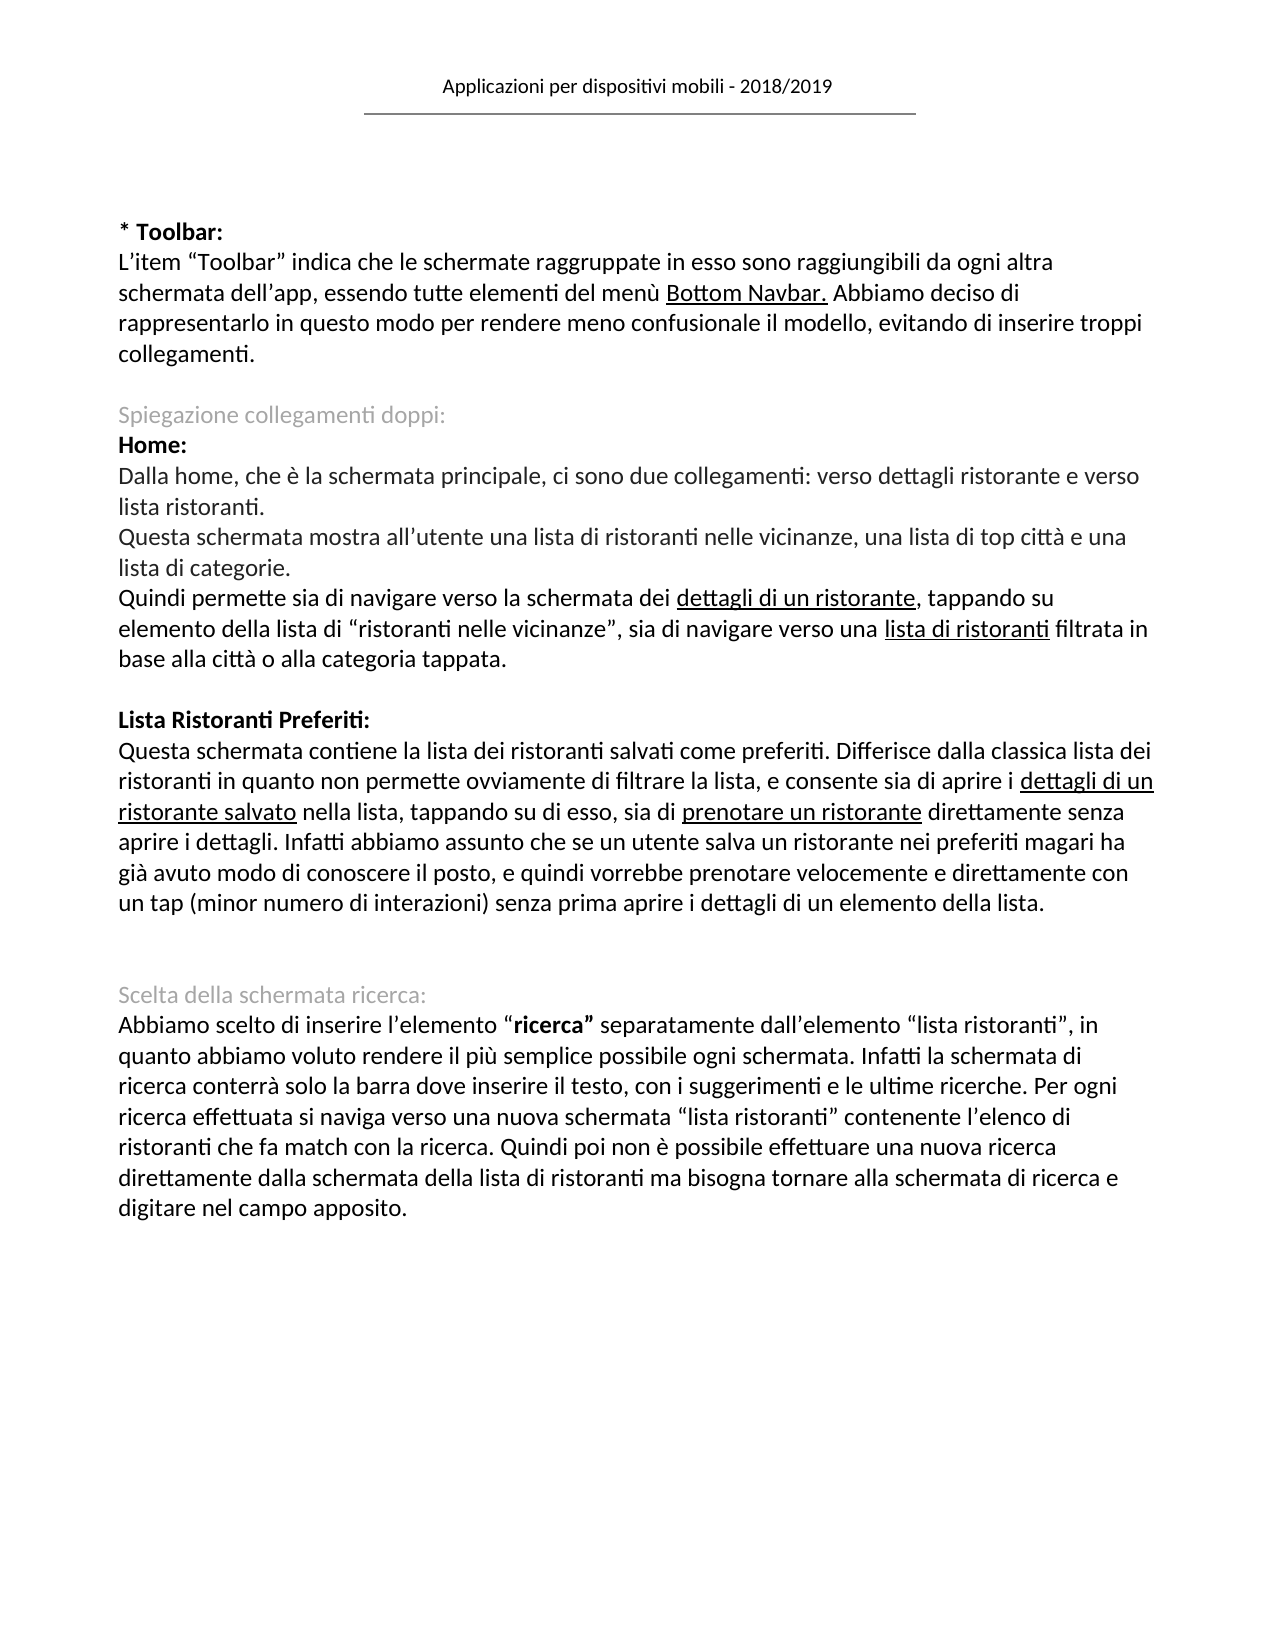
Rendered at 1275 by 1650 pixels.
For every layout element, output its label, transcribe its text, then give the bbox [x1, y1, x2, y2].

text Abbiamo scelto di inserire l’elemento “ricerca” separatamente dall’elemento “lista ristoranti”, in quanto abbiamo voluto rendere il più semplice possibile ogni schermata. Infatti la schermata di ricerca conterrà solo la barra dove inserire il testo, con i suggerimenti e le ultime ricerche. Per ogni ricerca effettuata si naviga verso una nuova schermata “lista ristoranti” contenente l’elenco di ristoranti che fa match con la ricerca. Quindi poi non è possibile effettuare una nuova ricerca direttamente dalla schermata della lista di ristoranti ma bisogna tornare alla schermata di ricerca e digitare nel campo apposito. [118, 1009, 1157, 1223]
text L’item “Toolbar” indica che le schermate raggruppate in esso sono raggiungibili da ogni altra schermata dell’app, essendo tutte elementi del menù Bottom Navbar. Abbiamo deciso di rappresentarlo in questo modo per rendere meno confusionale il modello, evitando di inserire troppi collegamenti. [118, 246, 1157, 368]
text Questa schermata contiene la lista dei ristoranti salvati come preferiti. Differisce dalla classica lista dei ristoranti in quanto non permette ovviamente di filtrare la lista, e consente sia di aprire i dettagli di un ristorante salvato nella lista, tappando su di esso, sia di prenotare un ristorante direttamente senza aprire i dettagli. Infatti abbiamo assunto che se un utente salva un ristorante nei preferiti magari ha già avuto modo di conoscere il posto, e quindi vorrebbe prenotare velocemente e direttamente con un tap (minor numero di interazioni) senza prima aprire i dettagli di un elemento della lista. [118, 735, 1157, 918]
text Home: [118, 429, 1157, 460]
text Dalla home, che è la schermata principale, ci sono due collegamenti: verso dettagli ristorante e verso lista ristoranti. [265, 460, 1157, 521]
text Scelta della schermata ricerca: [118, 979, 1157, 1009]
text * Toolbar: [118, 216, 1157, 246]
text Quindi permette sia di navigare verso la schermata dei dettagli di un ristorante, tappando su elemento della lista di “ristoranti nelle vicinanze”, sia di navigare verso una lista di ristoranti filtrata in base alla città o alla categoria tappata. [118, 582, 1157, 674]
text Questa schermata mostra all’utente una lista di ristoranti nelle vicinanze, una lista di top città e una lista di categorie. [291, 521, 1157, 582]
text Spiegazione collegamenti doppi: [118, 399, 1157, 429]
text Lista Ristoranti Preferiti: [118, 704, 1157, 735]
